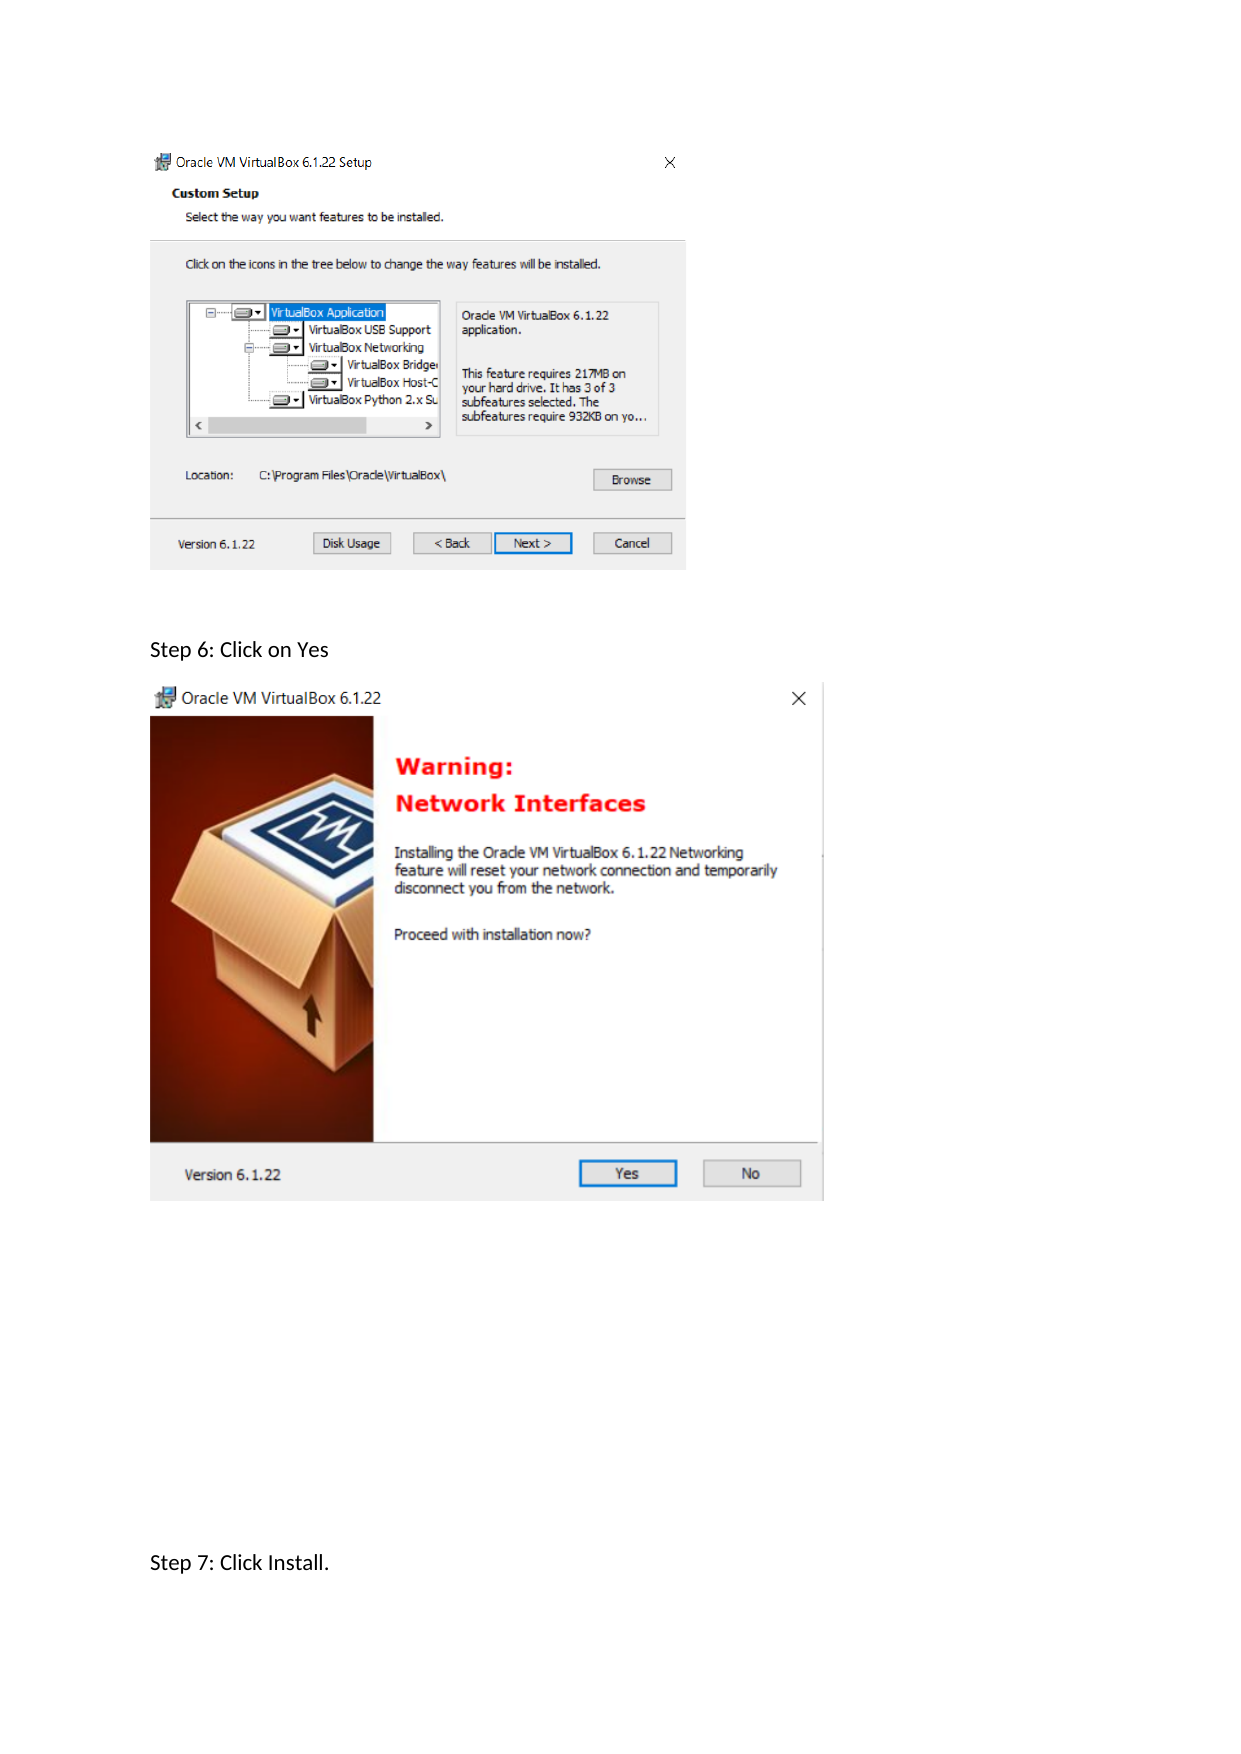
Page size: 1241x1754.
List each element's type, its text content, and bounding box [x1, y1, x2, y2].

text Step 7: Click Install. [150, 1548, 1090, 1576]
text Step 6: Click on Yes [150, 635, 1090, 663]
picture [150, 150, 687, 570]
picture [150, 682, 824, 1201]
